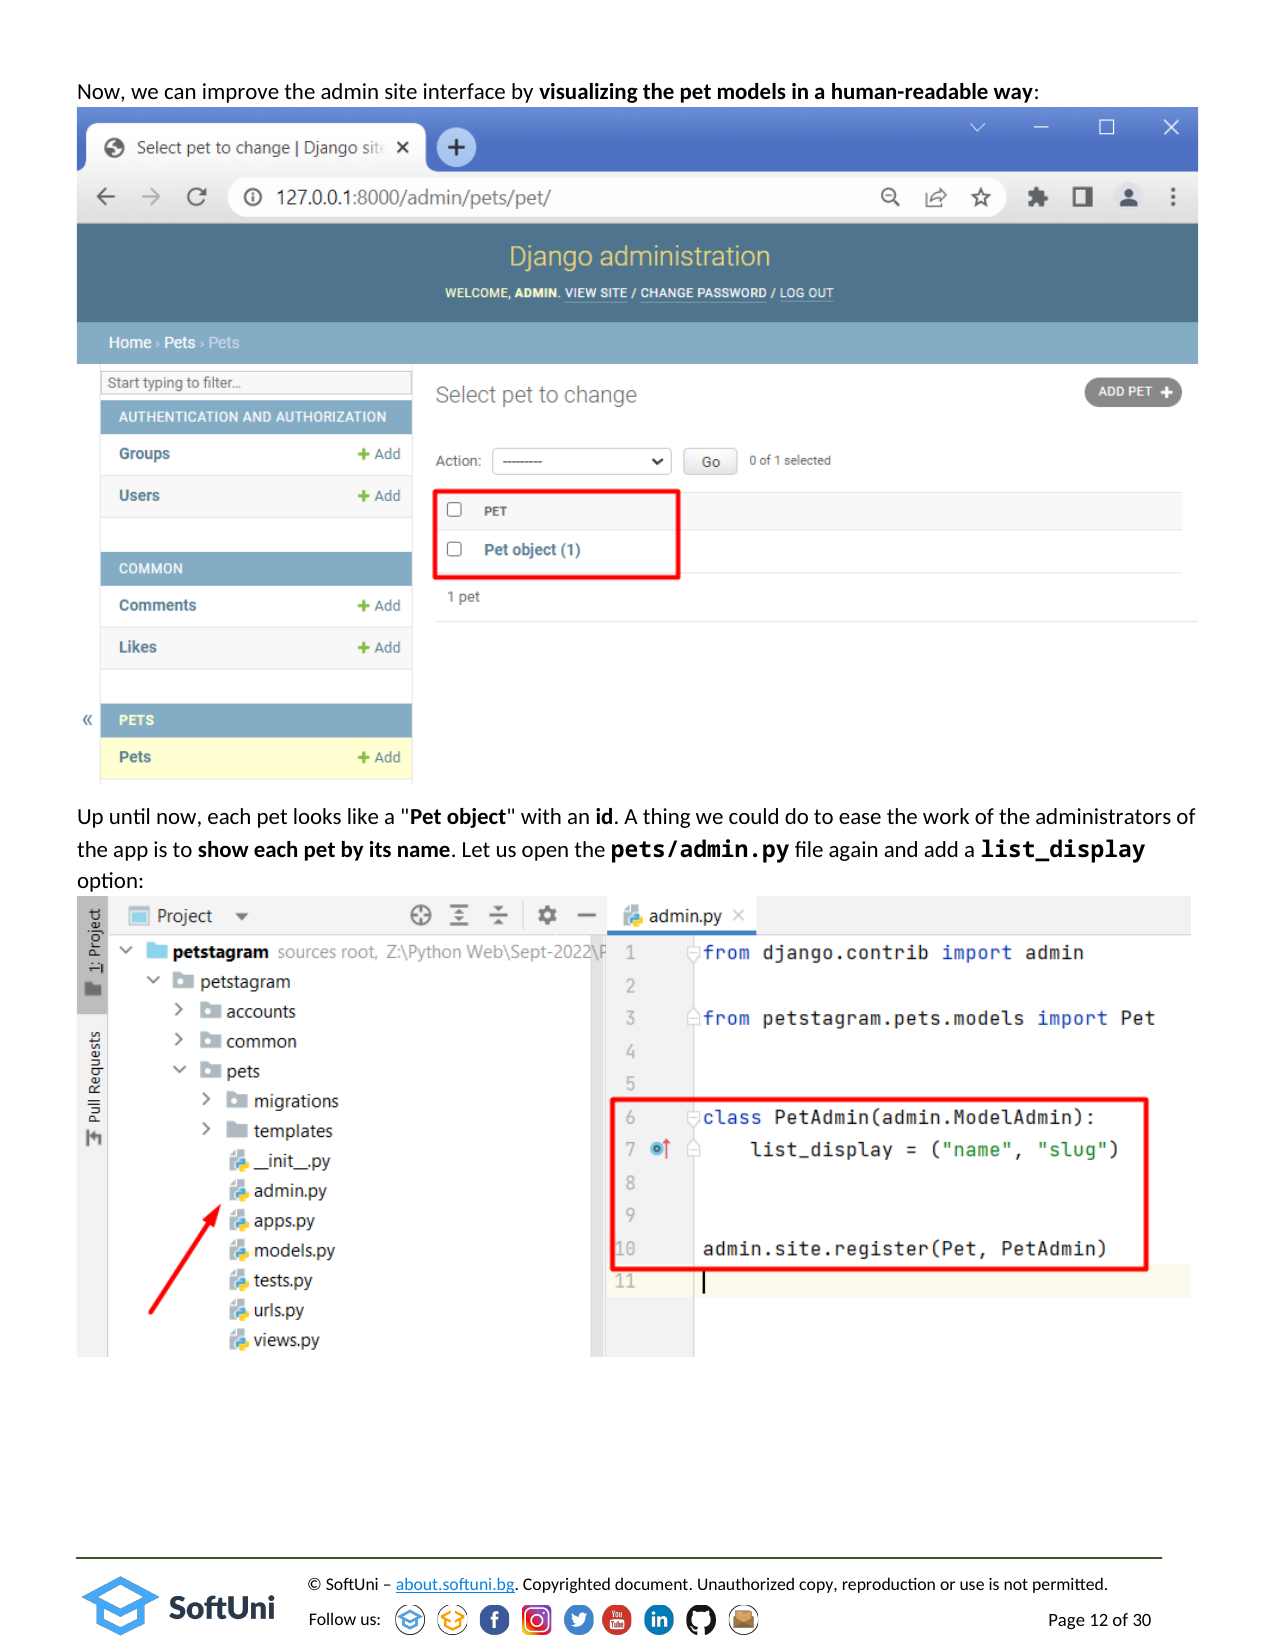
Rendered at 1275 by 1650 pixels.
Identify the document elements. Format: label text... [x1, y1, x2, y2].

picture [667, 1605, 674, 1613]
picture [437, 1605, 468, 1635]
picture [686, 1605, 716, 1635]
picture [395, 1605, 425, 1635]
text Now, we can improve the admin site interface by visualizing the pet models in a human-readable way: [77, 77, 1198, 107]
picture [479, 1605, 510, 1635]
picture [522, 1605, 552, 1635]
picture [658, 1617, 667, 1626]
picture [76, 896, 1191, 1357]
picture [564, 1605, 594, 1635]
picture [644, 1626, 653, 1635]
picture [665, 1626, 674, 1635]
picture [644, 1605, 651, 1613]
picture [75, 1570, 281, 1641]
picture [602, 1605, 632, 1635]
picture [76, 107, 1199, 784]
picture [728, 1605, 759, 1635]
